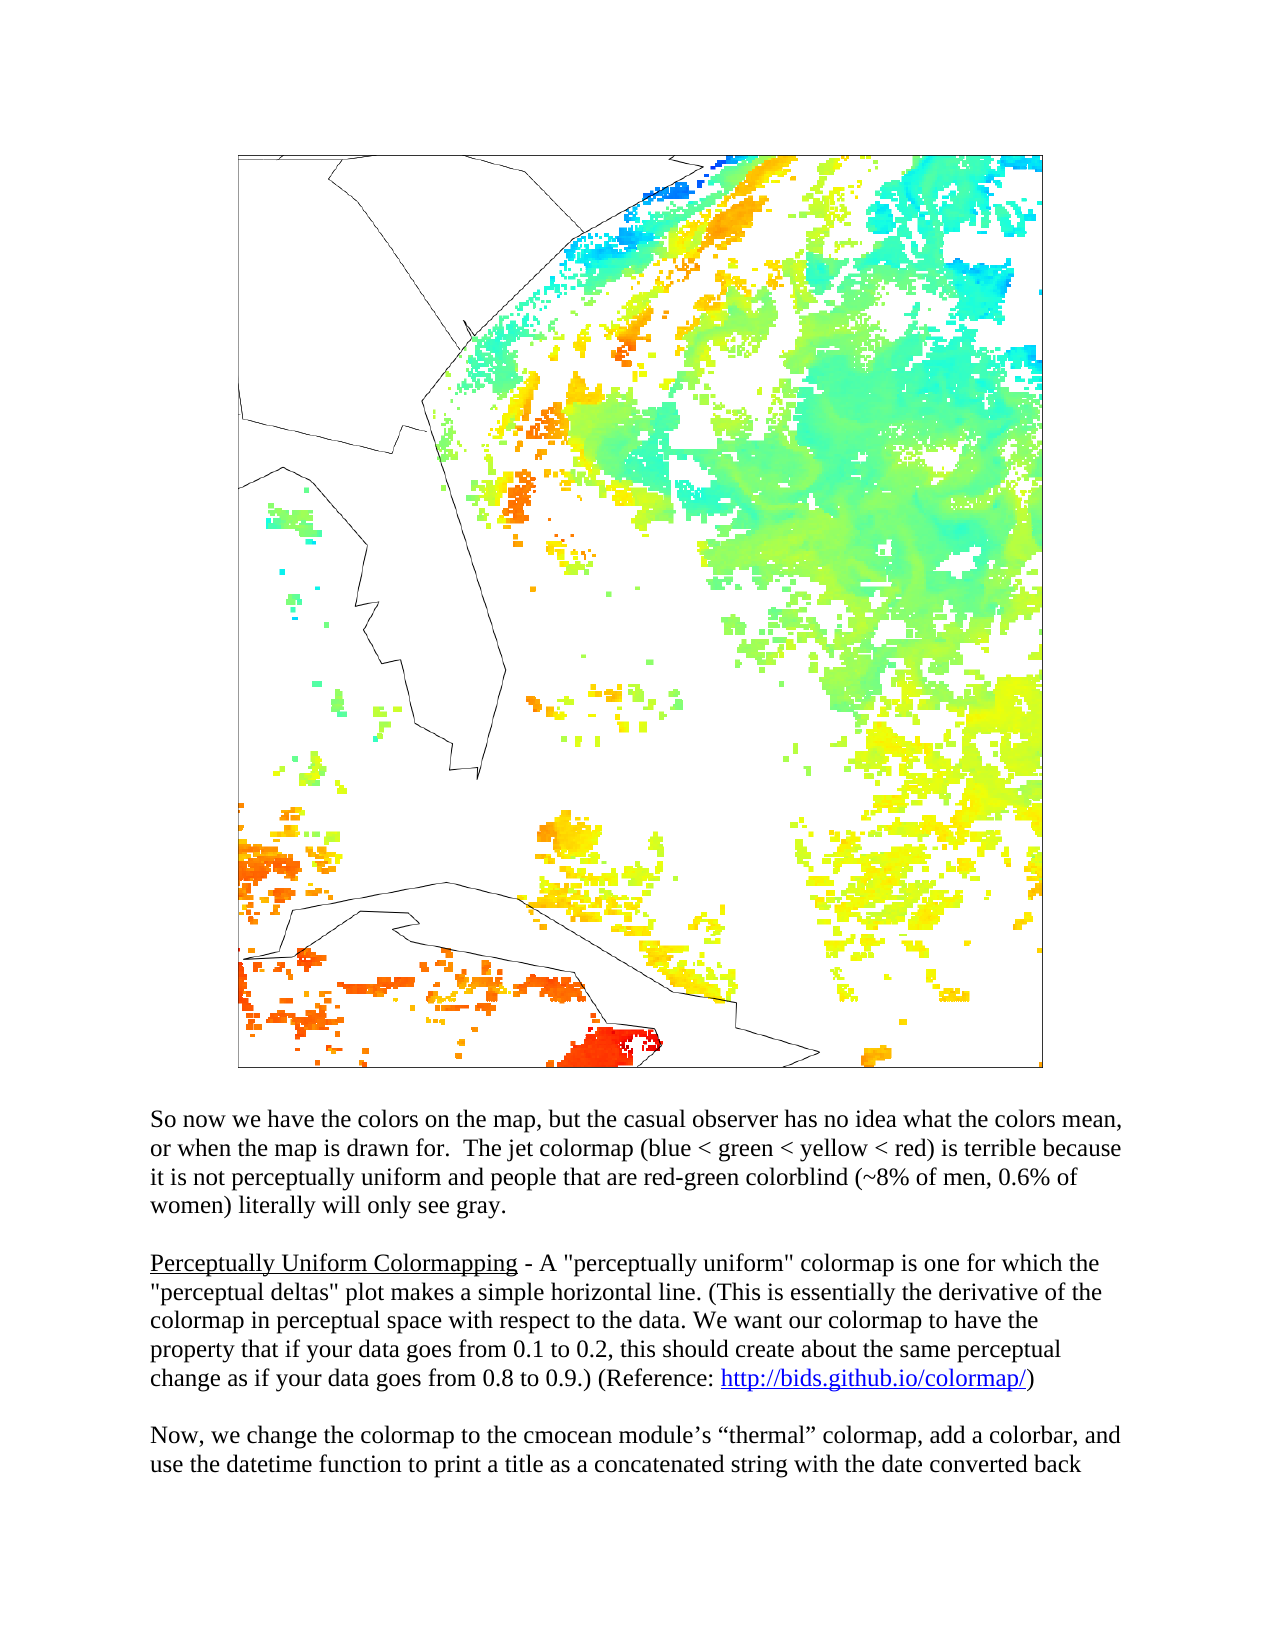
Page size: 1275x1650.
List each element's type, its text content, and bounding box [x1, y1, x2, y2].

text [150, 1421, 1125, 1478]
text So now we have the colors on the map, but the casual observer has no idea what the colors mean, or when the map is drawn for. The jet colormap (blue < green < yellow < red) is terrible because it is not perceptually uniform and people that are red-green colorblind (~8% of men, 0.6% of women) literally will only see gray. [150, 1104, 1125, 1219]
picture [228, 150, 1047, 1076]
text Perceptually Uniform Colormapping - A "perceptually uniform" colormap is one for which the "perceptual deltas" plot makes a simple horizontal line. (This is essentially the derivative of the colormap in perceptual space with respect to the data. We want our colormap to have the property that if your data goes from 0.1 to 0.2, this should create about the same perceptual change as if your data goes from 0.8 to 0.9.) (Reference: http://bids.github.io/colormap/) [150, 1248, 1125, 1392]
